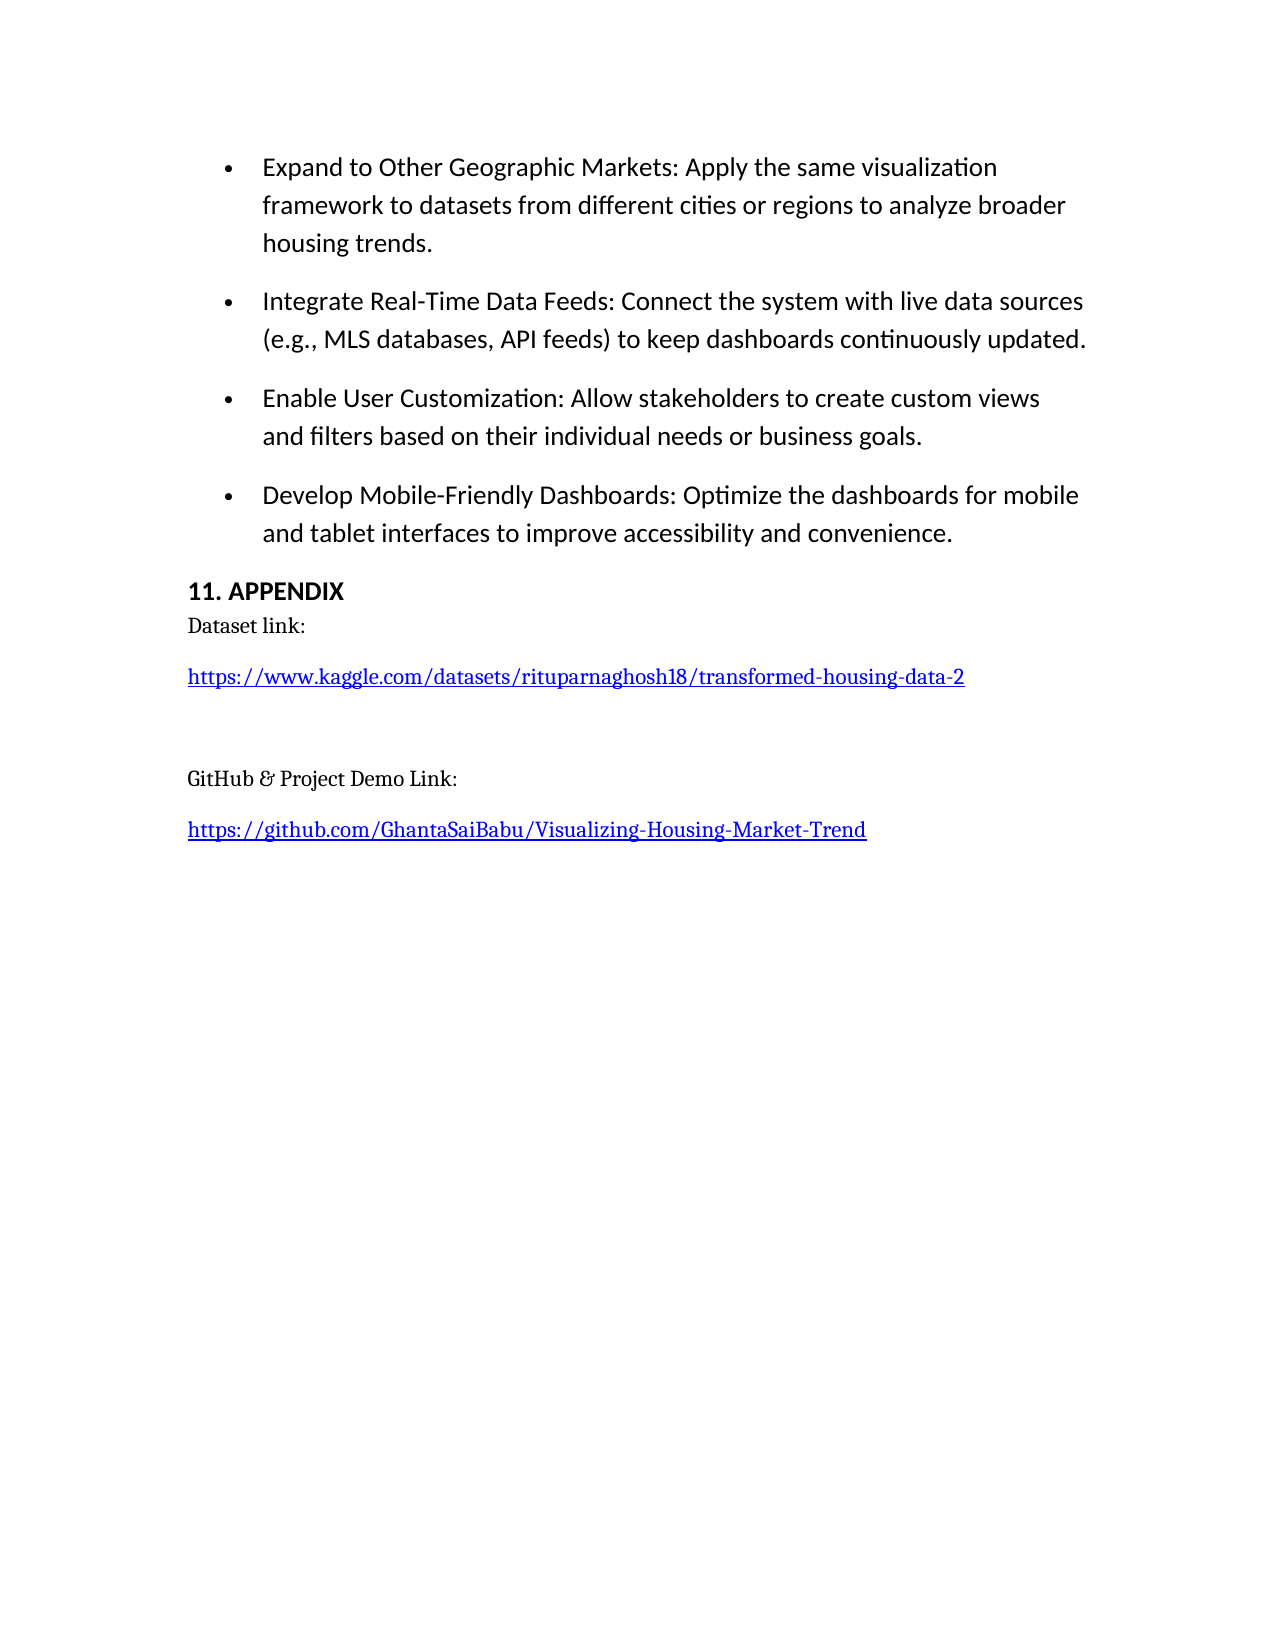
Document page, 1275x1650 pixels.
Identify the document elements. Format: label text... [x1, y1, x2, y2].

text GitHub & Project Demo Link: [187, 766, 1087, 792]
subtitle Expand to Other Geographic Markets: Apply the same visualization framework to datasets from different cities or regions to analyze broader housing trends. [225, 150, 1087, 259]
subtitle Integrate Real-Time Data Feeds: Connect the system with live data sources (e.g., MLS databases, API feeds) to keep dashboards continuously updated. [225, 284, 1087, 356]
text https://github.com/GhantaSaiBabu/Visualizing-Housing-Market-Trend [187, 817, 1087, 873]
subtitle Develop Mobile-Friendly Dashboards: Optimize the dashboards for mobile and tablet interfaces to improve accessibility and convenience. [225, 478, 1087, 549]
subtitle 11. APPENDIX [187, 574, 1087, 608]
text https://www.kaggle.com/datasets/rituparnaghosh18/transformed-housing-data-2 [187, 663, 1087, 690]
text Dataset link: [187, 612, 1087, 639]
subtitle Enable User Customization: Allow stakeholders to create custom views and filters based on their individual needs or business goals. [225, 381, 1087, 452]
